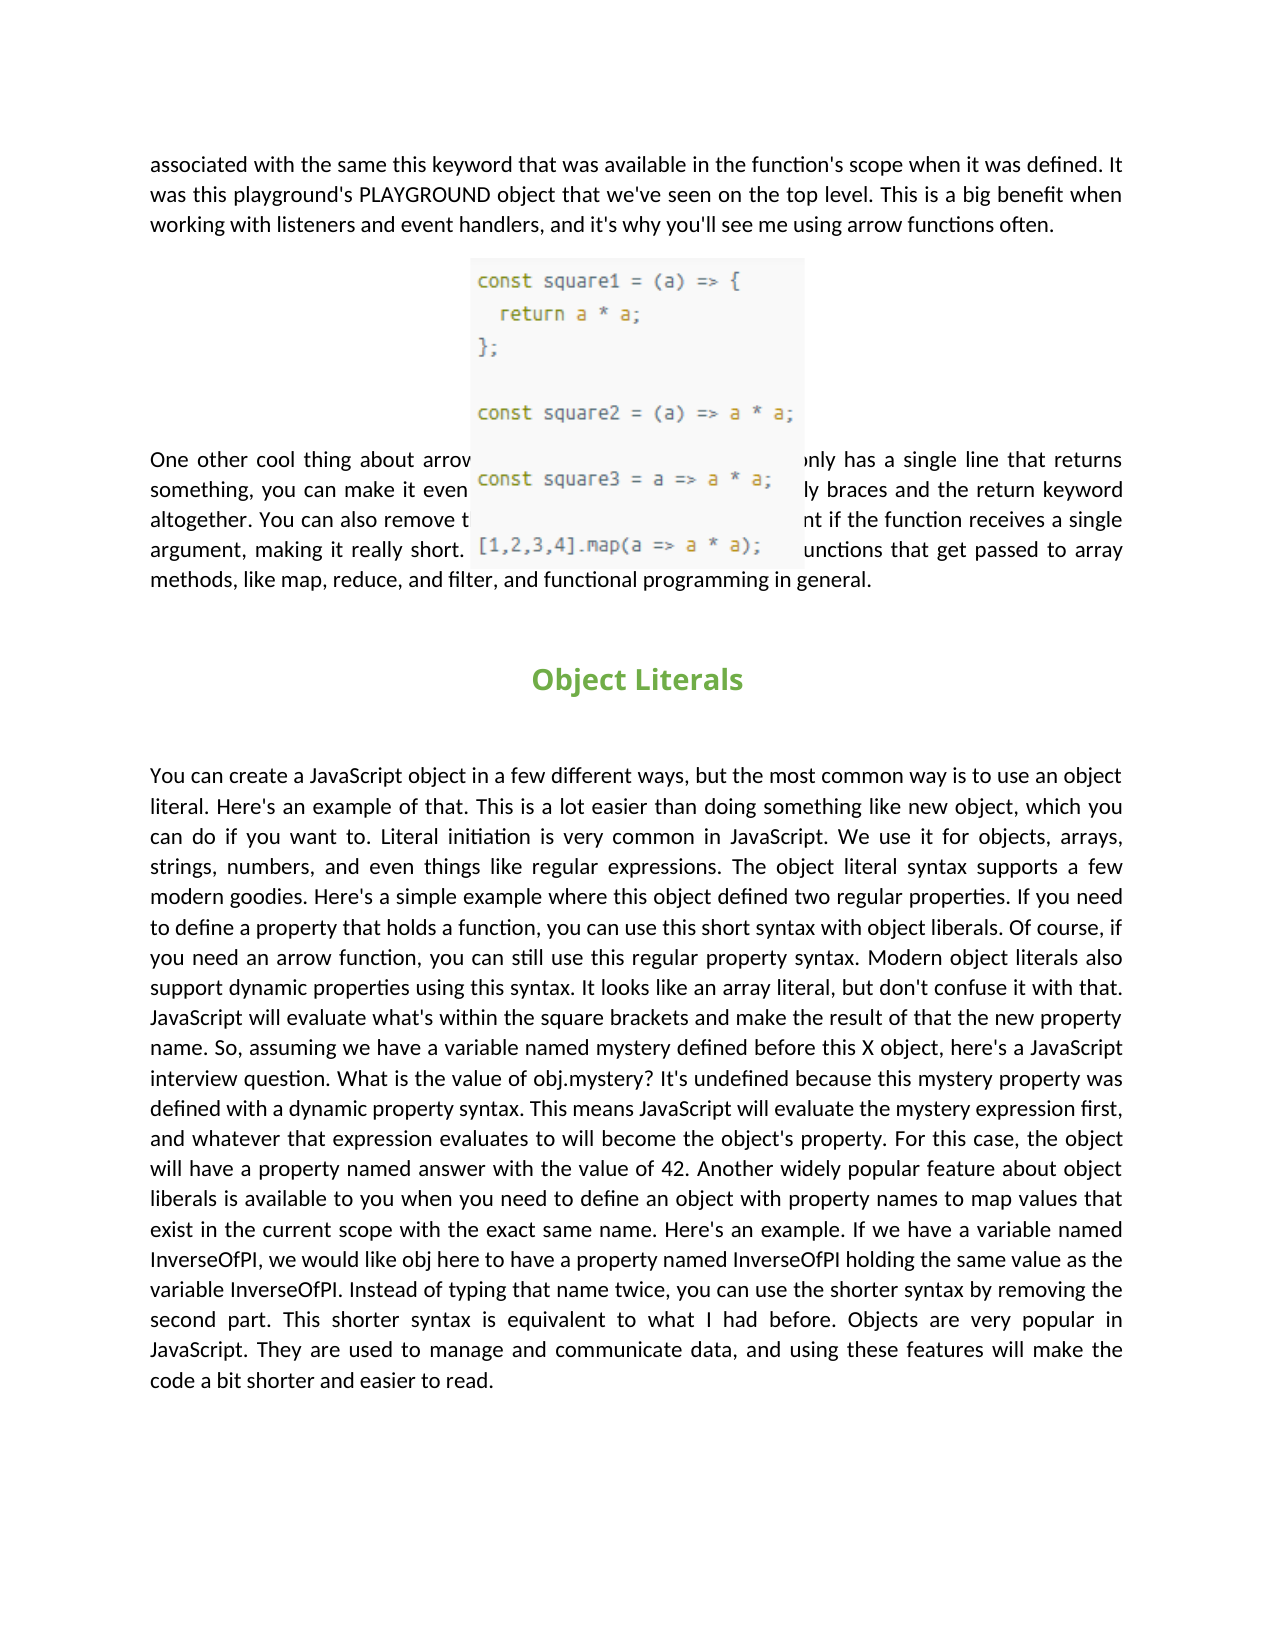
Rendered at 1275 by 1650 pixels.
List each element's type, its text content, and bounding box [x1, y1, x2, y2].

text ﻿You can create a JavaScript object in a few different ways, but the most common way is to use an object literal. Here's an example of that. This is a lot easier than doing something like new object, which you can do if you want to. Literal initiation is very common in JavaScript. We use it for objects, arrays, strings, numbers, and even things like regular expressions. The object literal syntax supports a few modern goodies. Here's a simple example where this object defined two regular properties. If you need to define a property that holds a function, you can use this short syntax with object liberals. Of course, if you need an arrow function, you can still use this regular property syntax. Modern object literals also support dynamic properties using this syntax. It looks like an array literal, but don't confuse it with that. JavaScript will evaluate what's within the square brackets and make the result of that the new property name. So, assuming we have a variable named mystery defined before this X object, here's a JavaScript interview question. What is the value of obj.mystery? It's undefined because this mystery property was defined with a dynamic property syntax. This means JavaScript will evaluate the mystery expression first, and whatever that expression evaluates to will become the object's property. For this case, the object will have a property named answer with the value of 42. Another widely popular feature about object liberals is available to you when you need to define an object with property names to map values that exist in the current scope with the exact same name. Here's an example. If we have a variable named InverseOfPI, we would like obj here to have a property named InverseOfPI holding the same value as the variable InverseOfPI. Instead of typing that name twice, you can use the shorter syntax by removing the second part. This shorter syntax is equivalent to what I had before. Objects are very popular in JavaScript. They are used to manage and communicate data, and using these features will make the code a bit shorter and easier to read. [150, 762, 1125, 1394]
text One other cool thing about arrow functions is that if the function only has a single line that returns something, you can make it even more concise by removing the curly braces and the return keyword altogether. You can also remove the parentheses around the argument if the function receives a single argument, making it really short. This syntax is usually popular for functions that get passed to array methods, like map, reduce, and filter, and functional programming in general. [150, 445, 1125, 594]
subtitle Object Literals [150, 659, 1125, 699]
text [150, 150, 1125, 238]
picture [470, 258, 805, 569]
